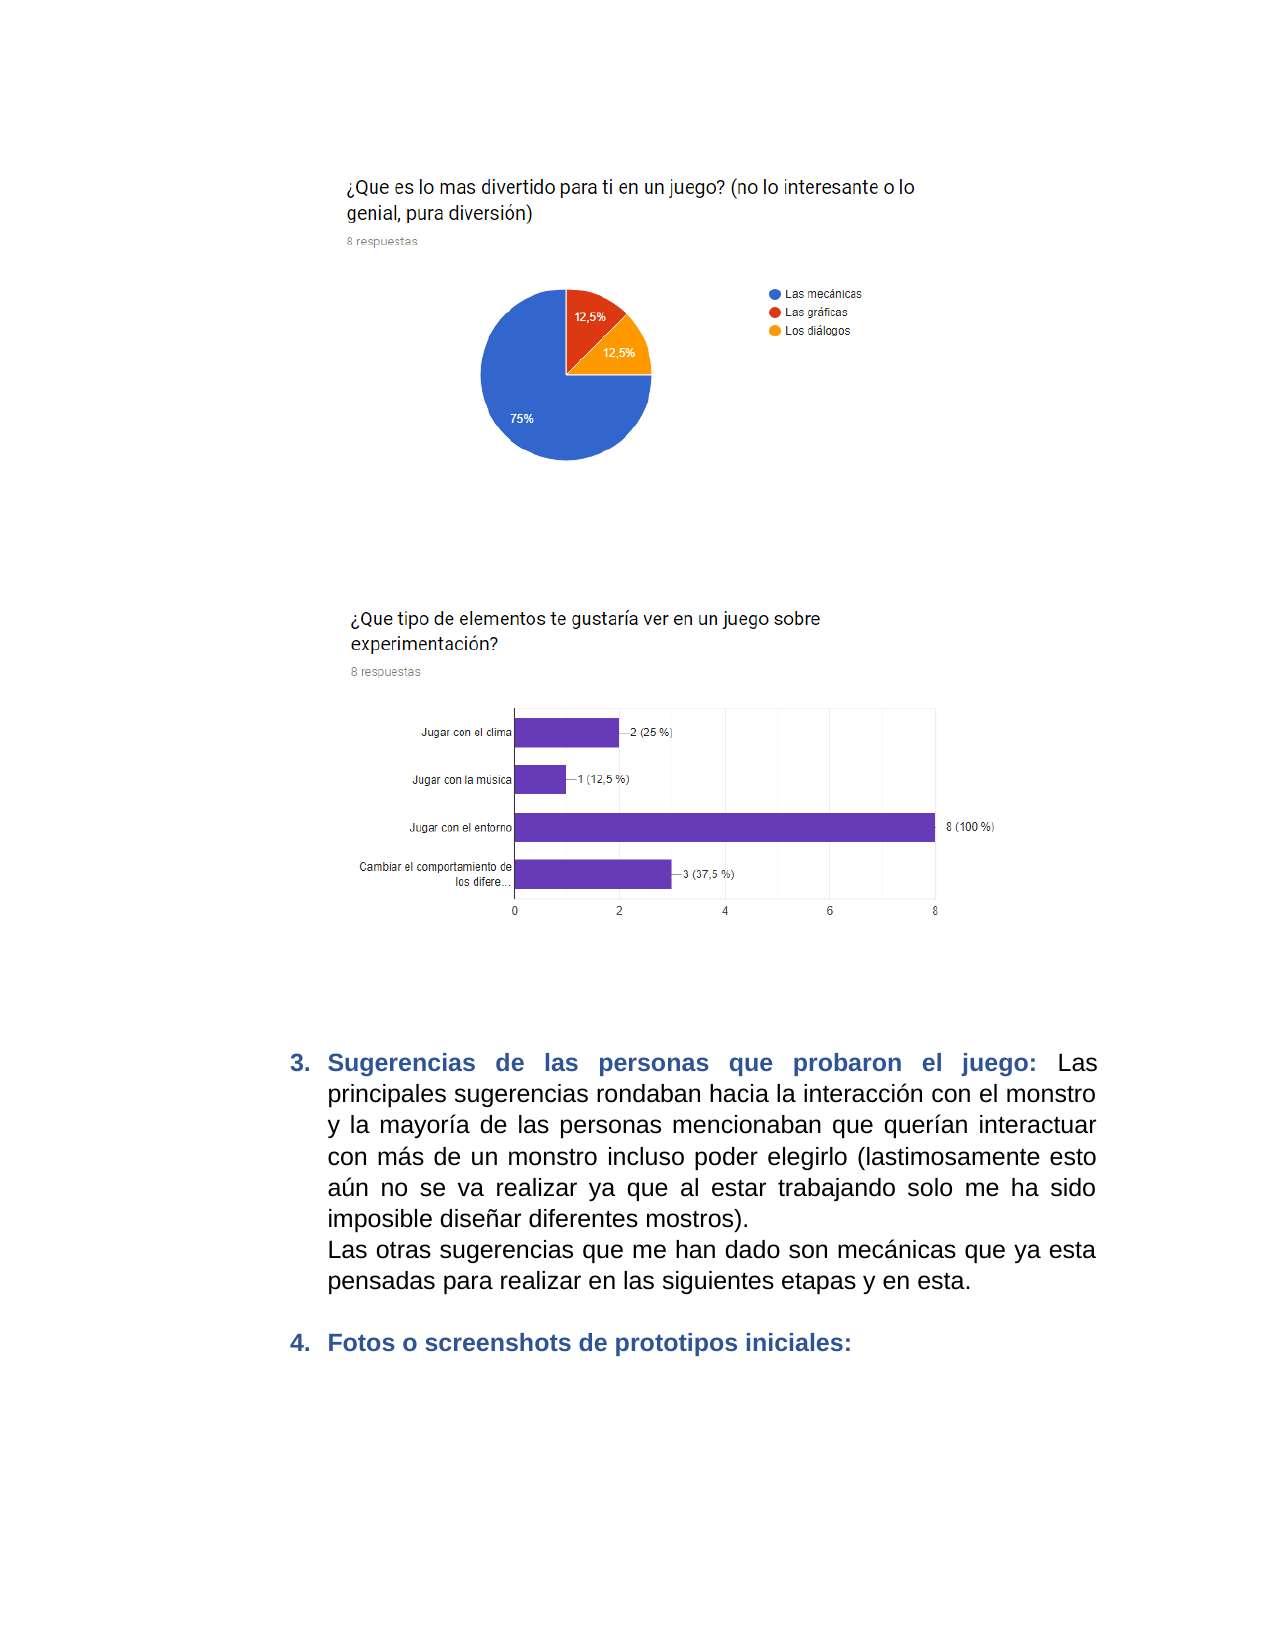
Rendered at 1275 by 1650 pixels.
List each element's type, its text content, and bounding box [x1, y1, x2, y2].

picture [327, 147, 1001, 577]
list Las otras sugerencias que me han dado son mecánicas que ya esta pensadas para realizar en las siguientes etapas y en esta. [327, 1234, 1098, 1294]
list Fotos o screenshots de prototipos iniciales: [290, 1328, 1098, 1356]
picture [327, 578, 1009, 984]
list Sugerencias de las personas que probaron el juego: Las principales sugerencias rondaban hacia la interacción con el monstro y la mayoría de las personas mencionaban que querían interactuar con más de un monstro incluso poder elegirlo (lastimosamente esto aún no se va realizar ya que al estar trabajando solo me ha sido imposible diseñar diferentes mostros). [290, 1048, 1098, 1232]
